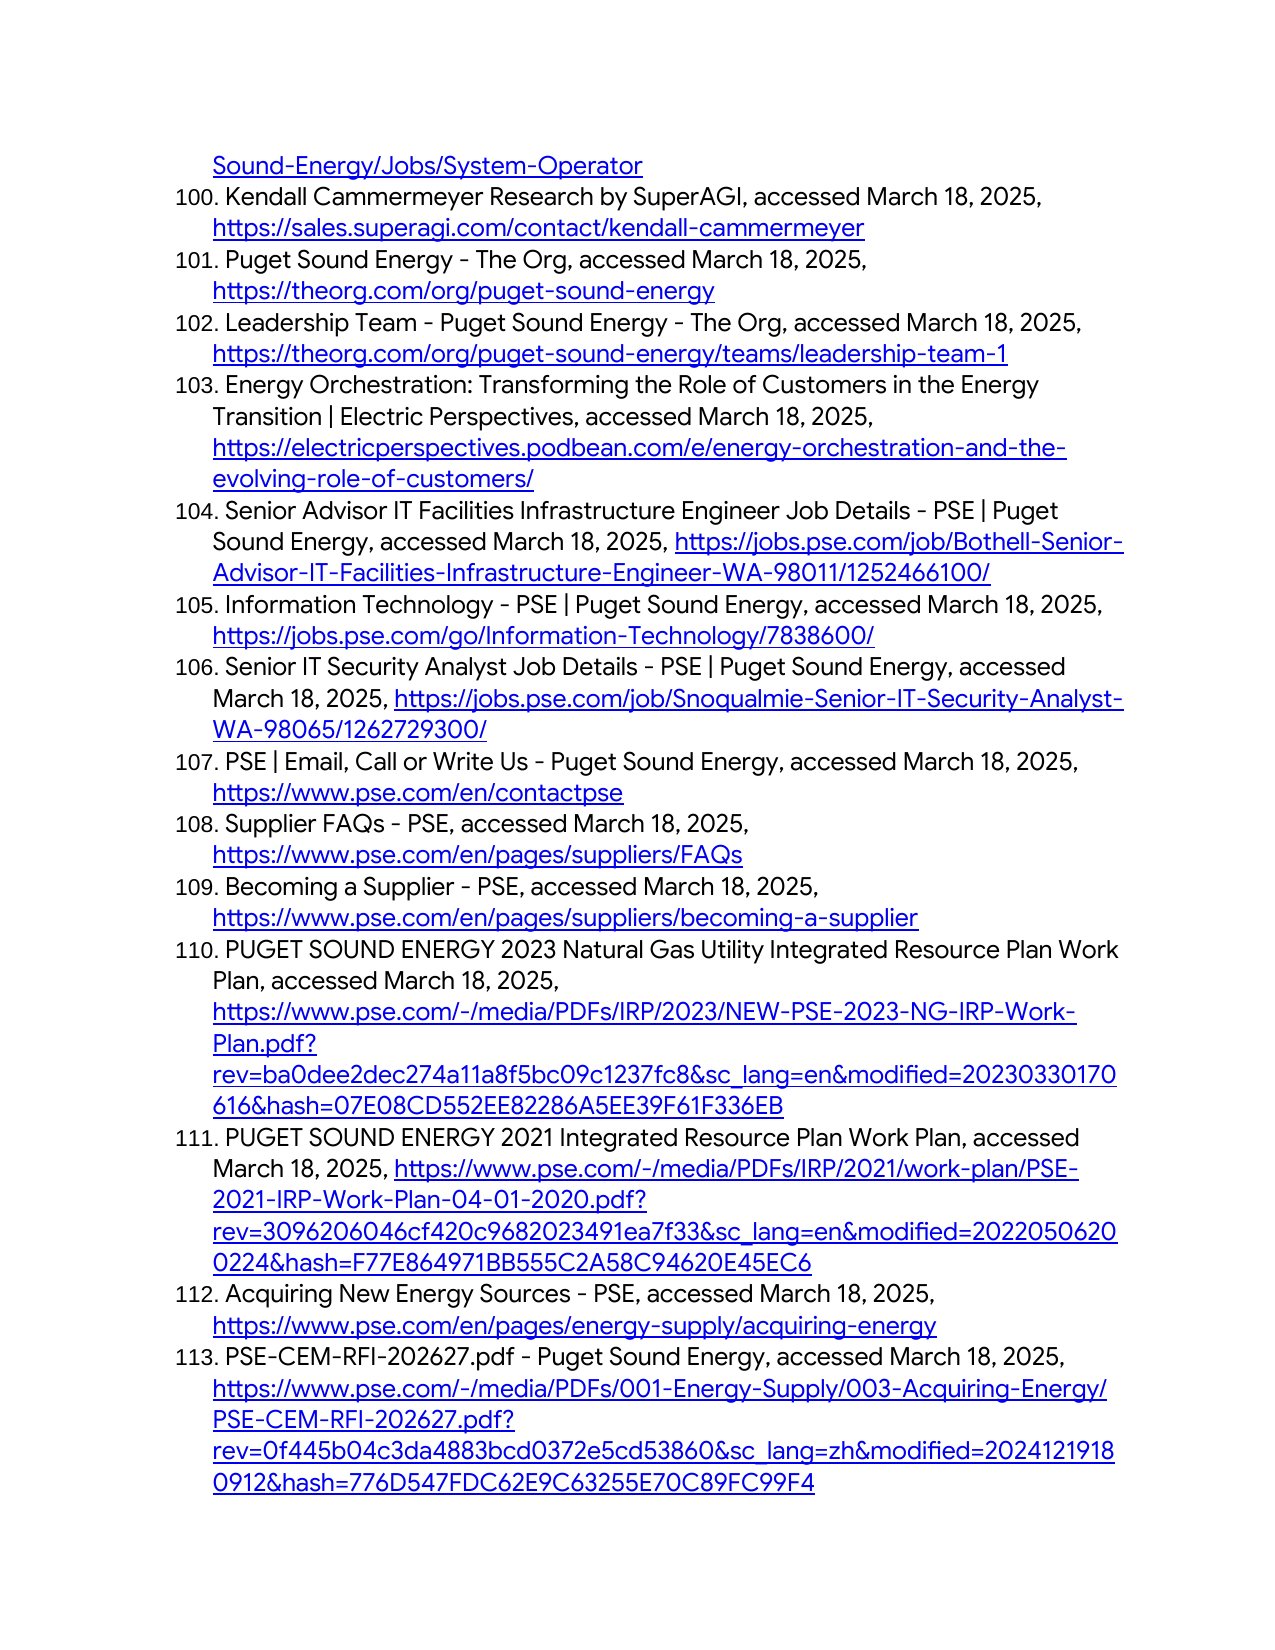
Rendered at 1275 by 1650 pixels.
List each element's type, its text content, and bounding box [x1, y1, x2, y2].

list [175, 150, 1125, 181]
list Leadership Team - Puget Sound Energy - The Org, accessed March 18, 2025, https://theorg.com/org/puget-sound-energy/teams/leadership-team-1 [175, 307, 1125, 369]
list Kendall Cammermeyer Research by SuperAGI, accessed March 18, 2025, https://sales.superagi.com/contact/kendall-cammermeyer [175, 181, 1125, 244]
list PSE | Email, Call or Write Us - Puget Sound Energy, accessed March 18, 2025, https://www.pse.com/en/contactpse [175, 746, 1125, 808]
list Acquiring New Energy Sources - PSE, accessed March 18, 2025, https://www.pse.com/en/pages/energy-supply/acquiring-energy [175, 1279, 1125, 1341]
list PSE-CEM-RFI-202627.pdf - Puget Sound Energy, accessed March 18, 2025, https://www.pse.com/-/media/PDFs/001-Energy-Supply/003-Acquiring-Energy/PSE-CEM-RFI-202627.pdf?rev=0f445b04c3da4883bcd0372e5cd53860&sc_lang=zh&modified=20241219180912&hash=776D547FDC62E9C63255E70C89FC99F4 [175, 1341, 1125, 1498]
list PUGET SOUND ENERGY 2021 Integrated Resource Plan Work Plan, accessed March 18, 2025, https://www.pse.com/-/media/PDFs/IRP/2021/work-plan/PSE-2021-IRP-Work-Plan-04-01-2020.pdf?rev=3096206046cf420c9682023491ea7f33&sc_lang=en&modified=20220506200224&hash=F77E864971BB555C2A58C94620E45EC6 [175, 1122, 1125, 1279]
list Supplier FAQs - PSE, accessed March 18, 2025, https://www.pse.com/en/pages/suppliers/FAQs [175, 808, 1125, 871]
list PUGET SOUND ENERGY 2023 Natural Gas Utility Integrated Resource Plan Work Plan, accessed March 18, 2025, https://www.pse.com/-/media/PDFs/IRP/2023/NEW-PSE-2023-NG-IRP-Work-Plan.pdf?rev=ba0dee2dec274a11a8f5bc09c1237fc8&sc_lang=en&modified=20230330170616&hash=07E08CD552EE82286A5EE39F61F336EB [175, 934, 1125, 1122]
list Energy Orchestration: Transforming the Role of Customers in the Energy Transition | Electric Perspectives, accessed March 18, 2025, https://electricperspectives.podbean.com/e/energy-orchestration-and-the-evolving-role-of-customers/ [175, 369, 1125, 495]
list Senior Advisor IT Facilities Infrastructure Engineer Job Details - PSE | Puget Sound Energy, accessed March 18, 2025, https://jobs.pse.com/job/Bothell-Senior-Advisor-IT-Facilities-Infrastructure-Engineer-WA-98011/1252466100/ [175, 495, 1125, 589]
list Senior IT Security Analyst Job Details - PSE | Puget Sound Energy, accessed March 18, 2025, https://jobs.pse.com/job/Snoqualmie-Senior-IT-Security-Analyst-WA-98065/1262729300/ [175, 652, 1125, 746]
list Puget Sound Energy - The Org, accessed March 18, 2025, https://theorg.com/org/puget-sound-energy [175, 244, 1125, 307]
list Becoming a Supplier - PSE, accessed March 18, 2025, https://www.pse.com/en/pages/suppliers/becoming-a-supplier [175, 871, 1125, 934]
list Information Technology - PSE | Puget Sound Energy, accessed March 18, 2025, https://jobs.pse.com/go/Information-Technology/7838600/ [175, 589, 1125, 652]
